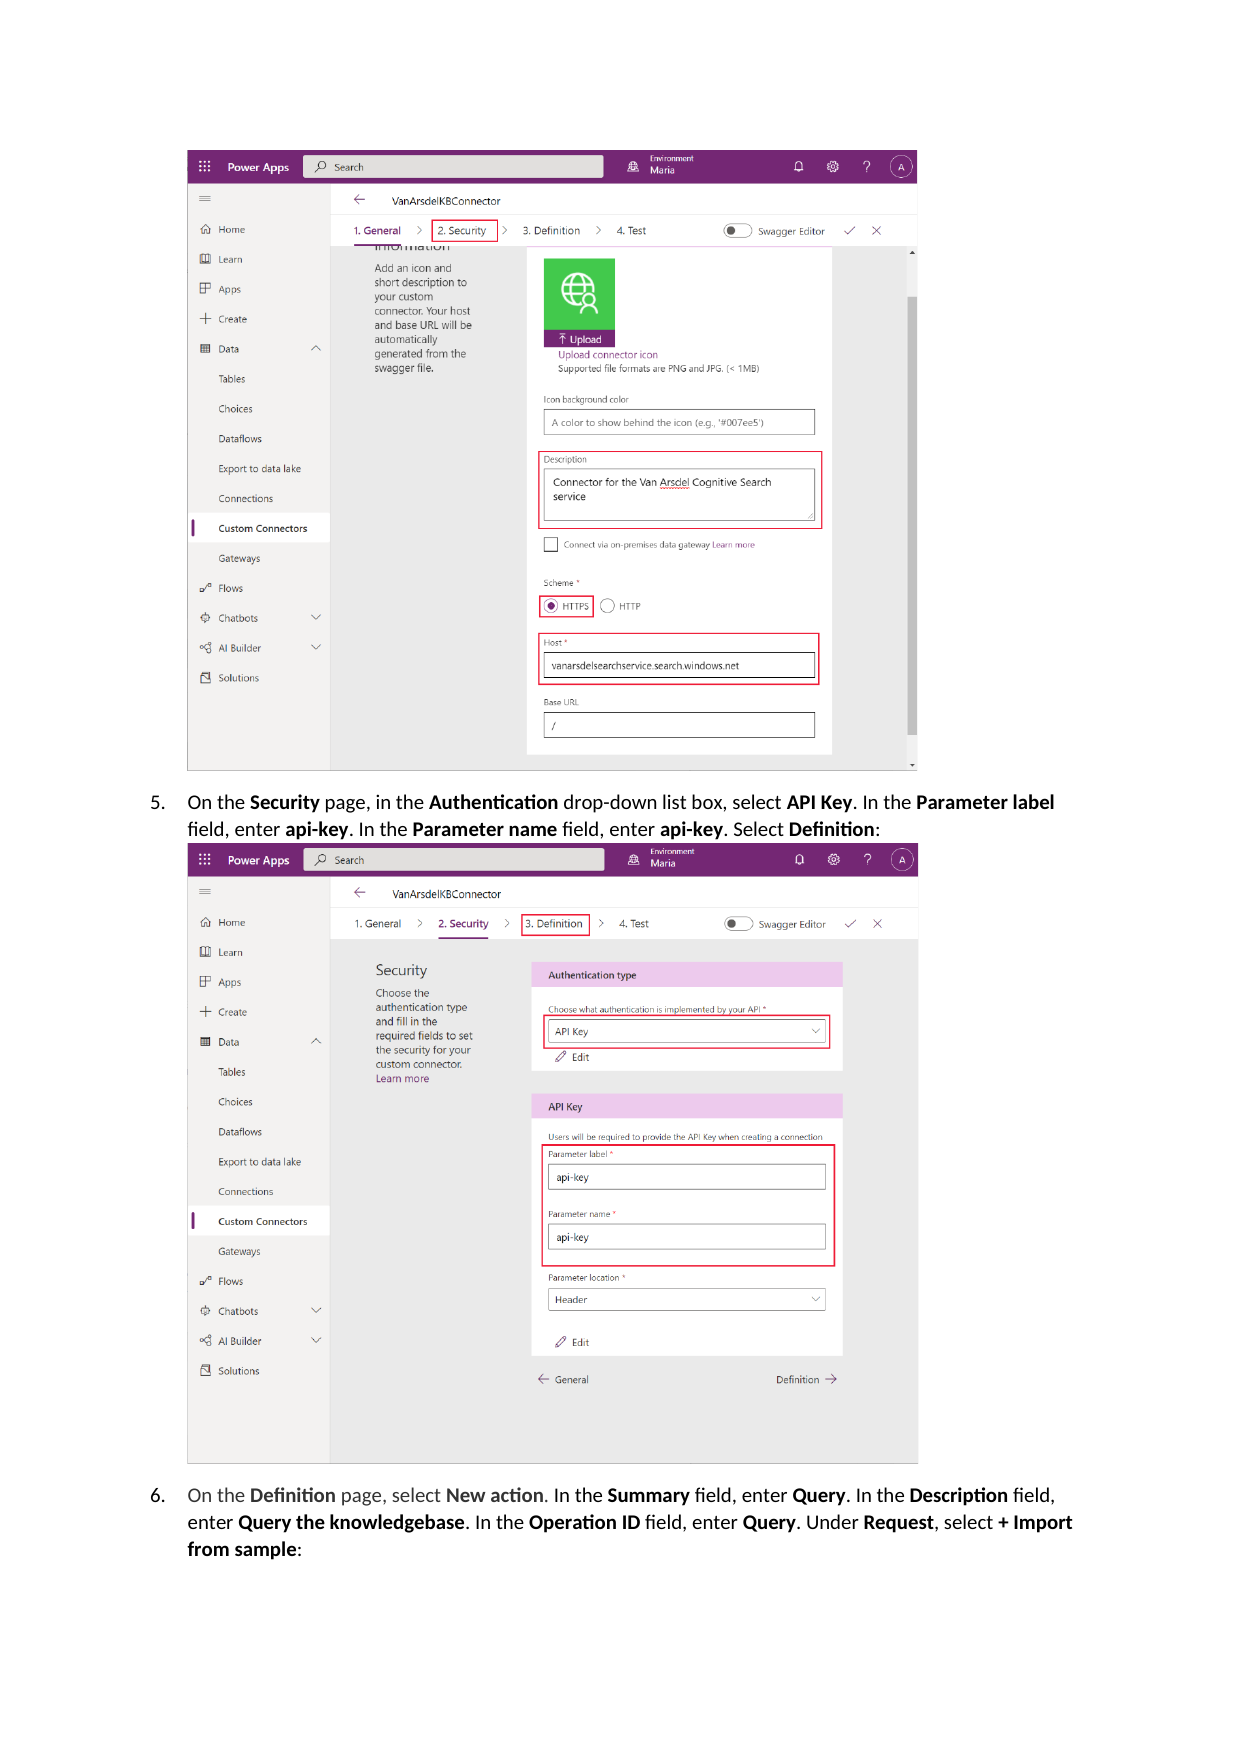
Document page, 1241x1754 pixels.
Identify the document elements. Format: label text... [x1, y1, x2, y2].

list On the Security page, in the Authentication drop-down list box, select API Key. In the Parameter label field, enter api-key. In the Parameter name field, enter api-key. Select Definition: [150, 789, 1090, 842]
list On the Definition page, select New action. In the Summary field, enter Query. In the Description field, enter Query the knowledgebase. In the Operation ID field, enter Query. Under Request, select + Import from sample: [150, 1482, 1090, 1561]
picture [187, 150, 918, 771]
picture [187, 843, 919, 1464]
